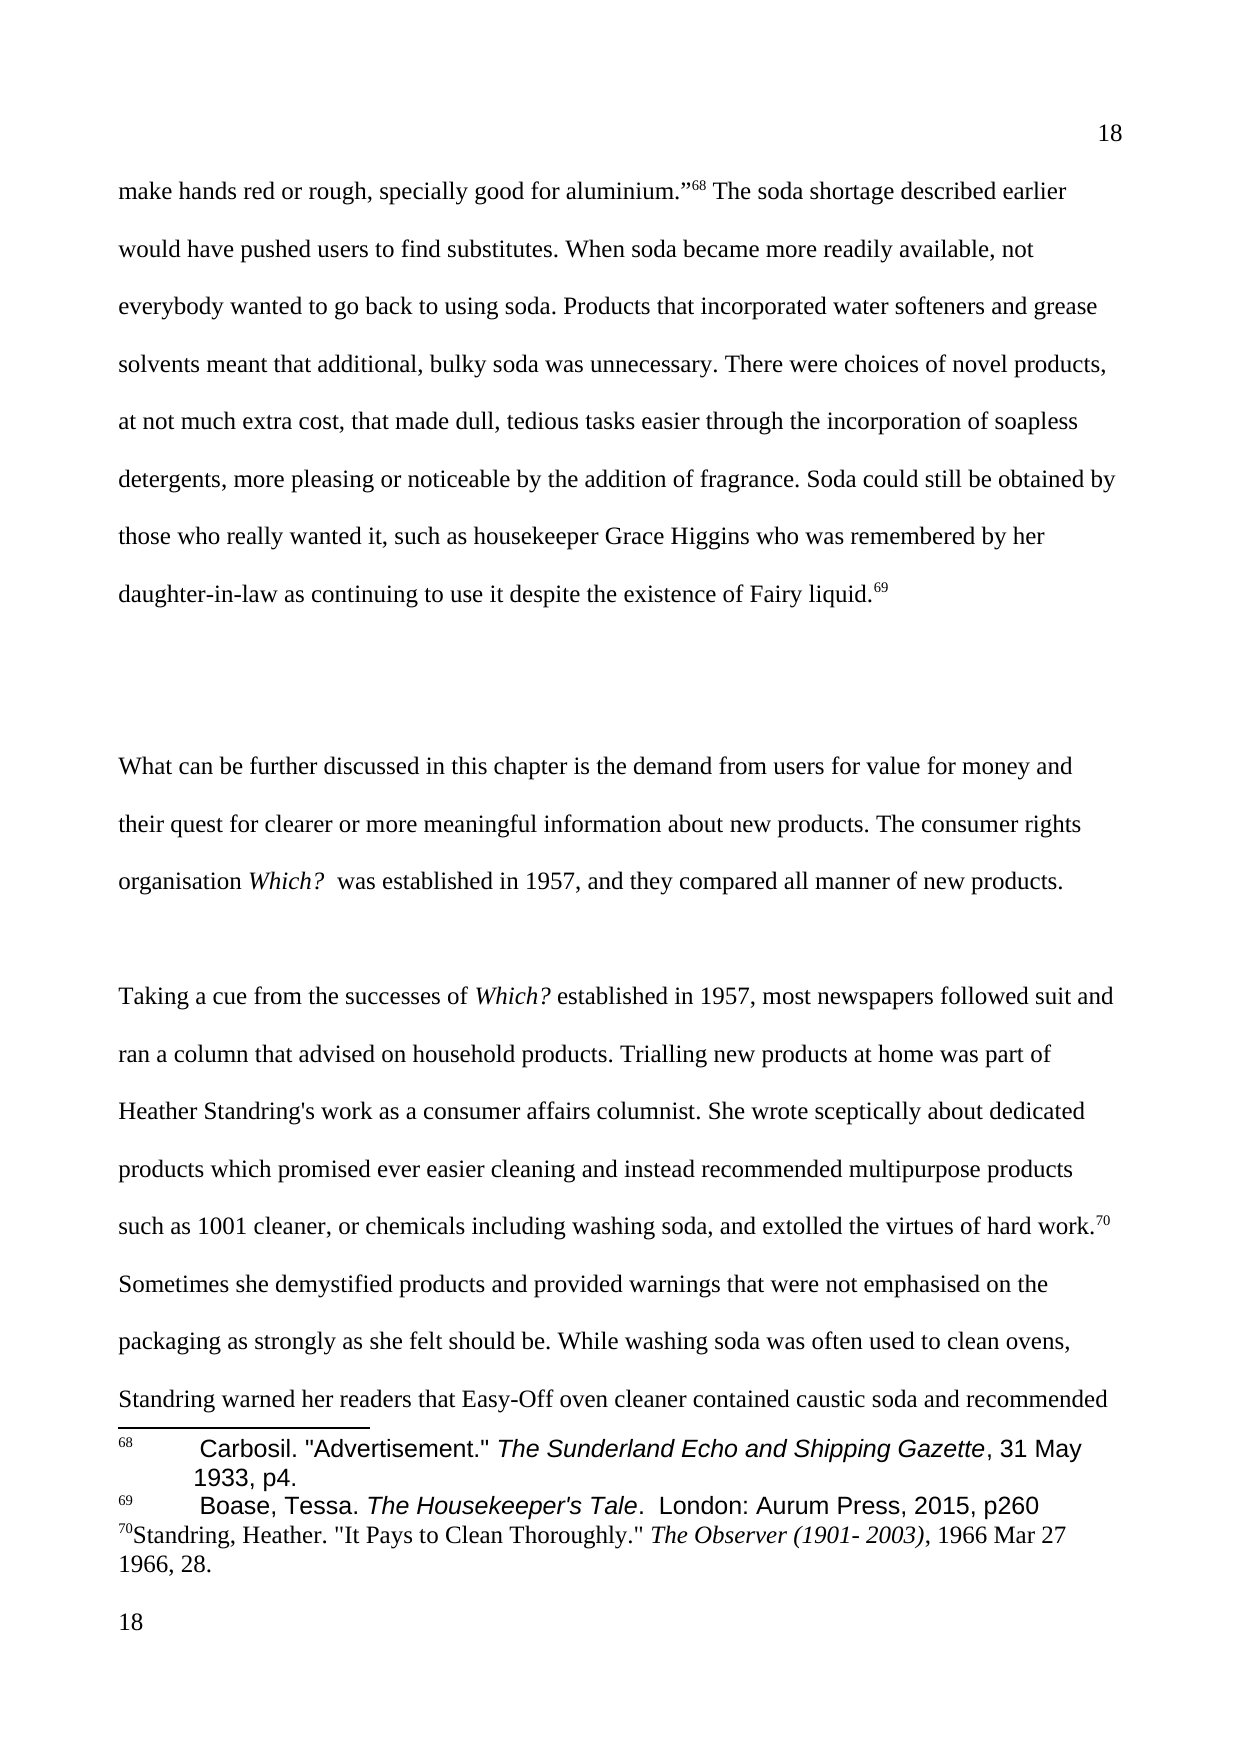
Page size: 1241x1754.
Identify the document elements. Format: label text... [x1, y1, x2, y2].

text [118, 176, 1122, 608]
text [118, 981, 1122, 1413]
text What can be further discussed in this chapter is the demand from users for value for money and their quest for clearer or more meaningful information about new products. The consumer rights organisation Which? was established in 1957, and they compared all manner of new products. [118, 751, 1122, 895]
